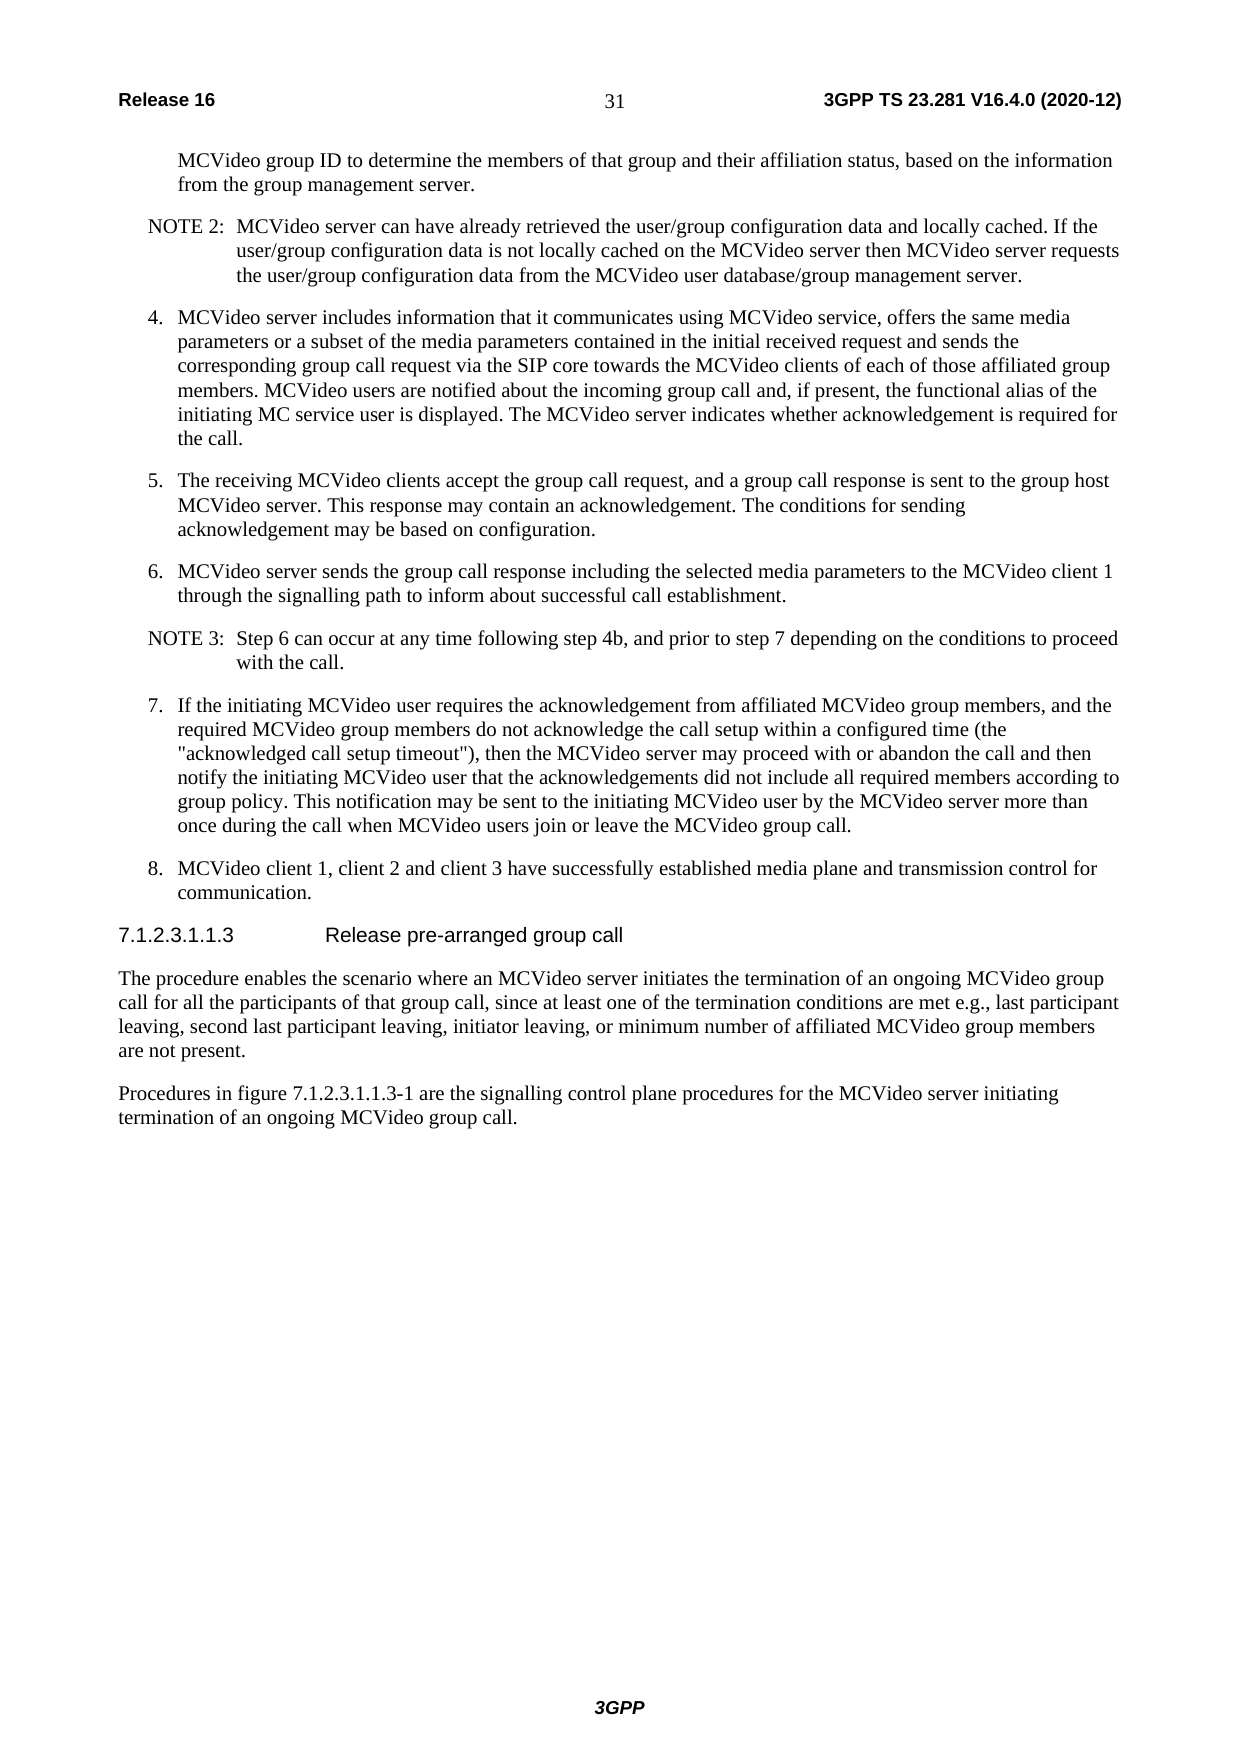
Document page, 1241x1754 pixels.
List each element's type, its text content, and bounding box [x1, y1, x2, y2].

text 7.1.2.3.1.1.3 Release pre-arranged group call [118, 923, 1122, 947]
text 4. MCVideo server includes information that it communicates using MCVideo service, offers the same media parameters or a subset of the media parameters contained in the initial received request and sends the corresponding group call request via the SIP core towards the MCVideo clients of each of those affiliated group members. MCVideo users are notified about the incoming group call and, if present, the functional alias of the initiating MC service user is displayed. The MCVideo server indicates whether acknowledgement is required for the call. [148, 305, 1122, 450]
text Procedures in figure 7.1.2.3.1.1.3-1 are the signalling control plane procedures for the MCVideo server initiating termination of an ongoing MCVideo group call. [118, 1081, 1122, 1129]
text 7. If the initiating MCVideo user requires the acknowledgement from affiliated MCVideo group members, and the required MCVideo group members do not acknowledge the call setup within a configured time (the "acknowledged call setup timeout"), then the MCVideo server may proceed with or abandon the call and then notify the initiating MCVideo user that the acknowledgements did not include all required members according to group policy. This notification may be sent to the initiating MCVideo user by the MCVideo server more than once during the call when MCVideo users join or leave the MCVideo group call. [148, 693, 1122, 837]
text 8. MCVideo client 1, client 2 and client 3 have successfully established media plane and transmission control for communication. [148, 856, 1122, 904]
text 6. MCVideo server sends the group call response including the selected media parameters to the MCVideo client 1 through the signalling path to inform about successful call establishment. [148, 559, 1122, 607]
text NOTE 2: MCVideo server can have already retrieved the user/group configuration data and locally cached. If the user/group configuration data is not locally cached on the MCVideo server then MCVideo server requests the user/group configuration data from the MCVideo user database/group management server. [148, 214, 1122, 287]
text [148, 147, 1122, 196]
text NOTE 3: Step 6 can occur at any time following step 4b, and prior to step 7 depending on the conditions to proceed with the call. [148, 626, 1122, 674]
text The procedure enables the scenario where an MCVideo server initiates the termination of an ongoing MCVideo group call for all the participants of that group call, since at least one of the termination conditions are met e.g., last participant leaving, second last participant leaving, initiator leaving, or minimum number of affiliated MCVideo group members are not present. [118, 966, 1122, 1062]
text 5. The receiving MCVideo clients accept the group call request, and a group call response is sent to the group host MCVideo server. This response may contain an acknowledgement. The conditions for sending acknowledgement may be based on configuration. [148, 468, 1122, 541]
